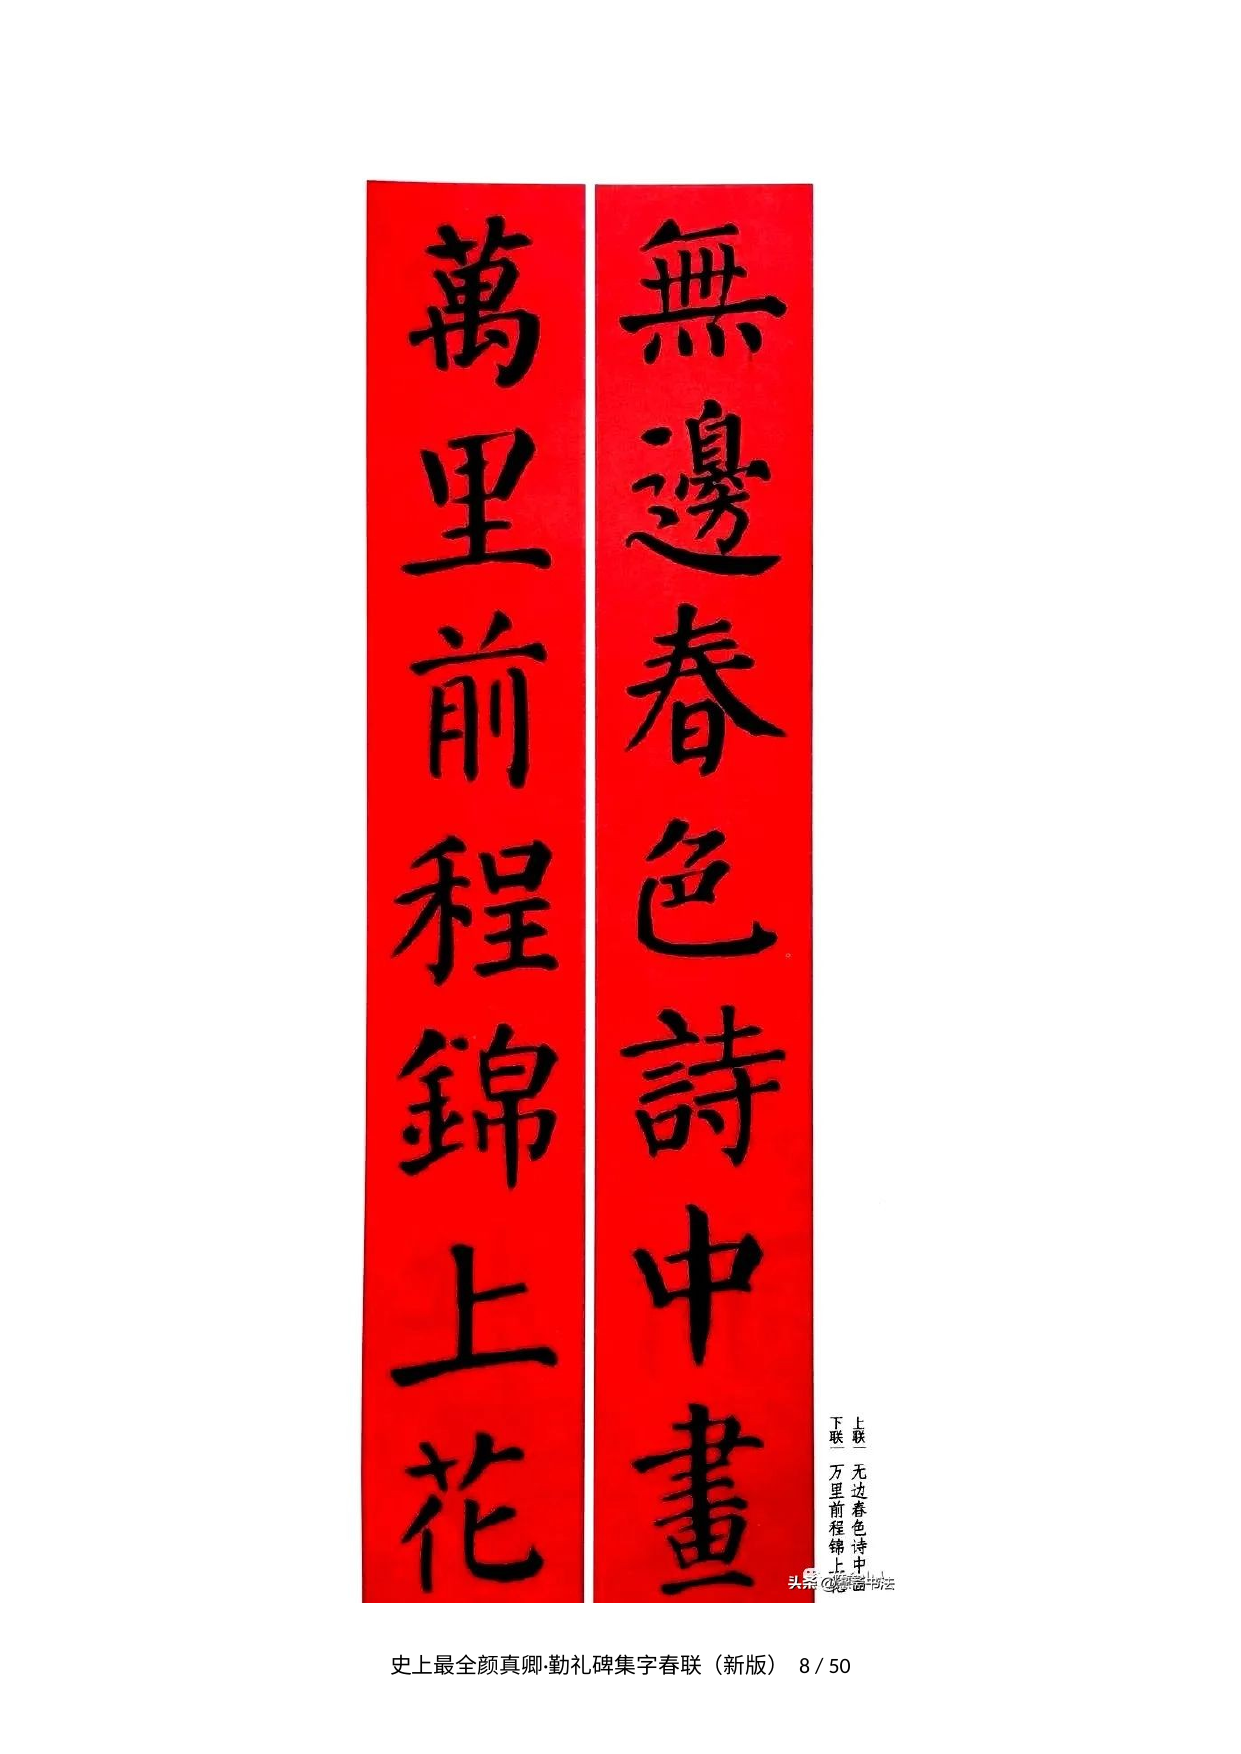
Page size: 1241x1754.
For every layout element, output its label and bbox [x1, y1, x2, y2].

picture [333, 150, 907, 1603]
